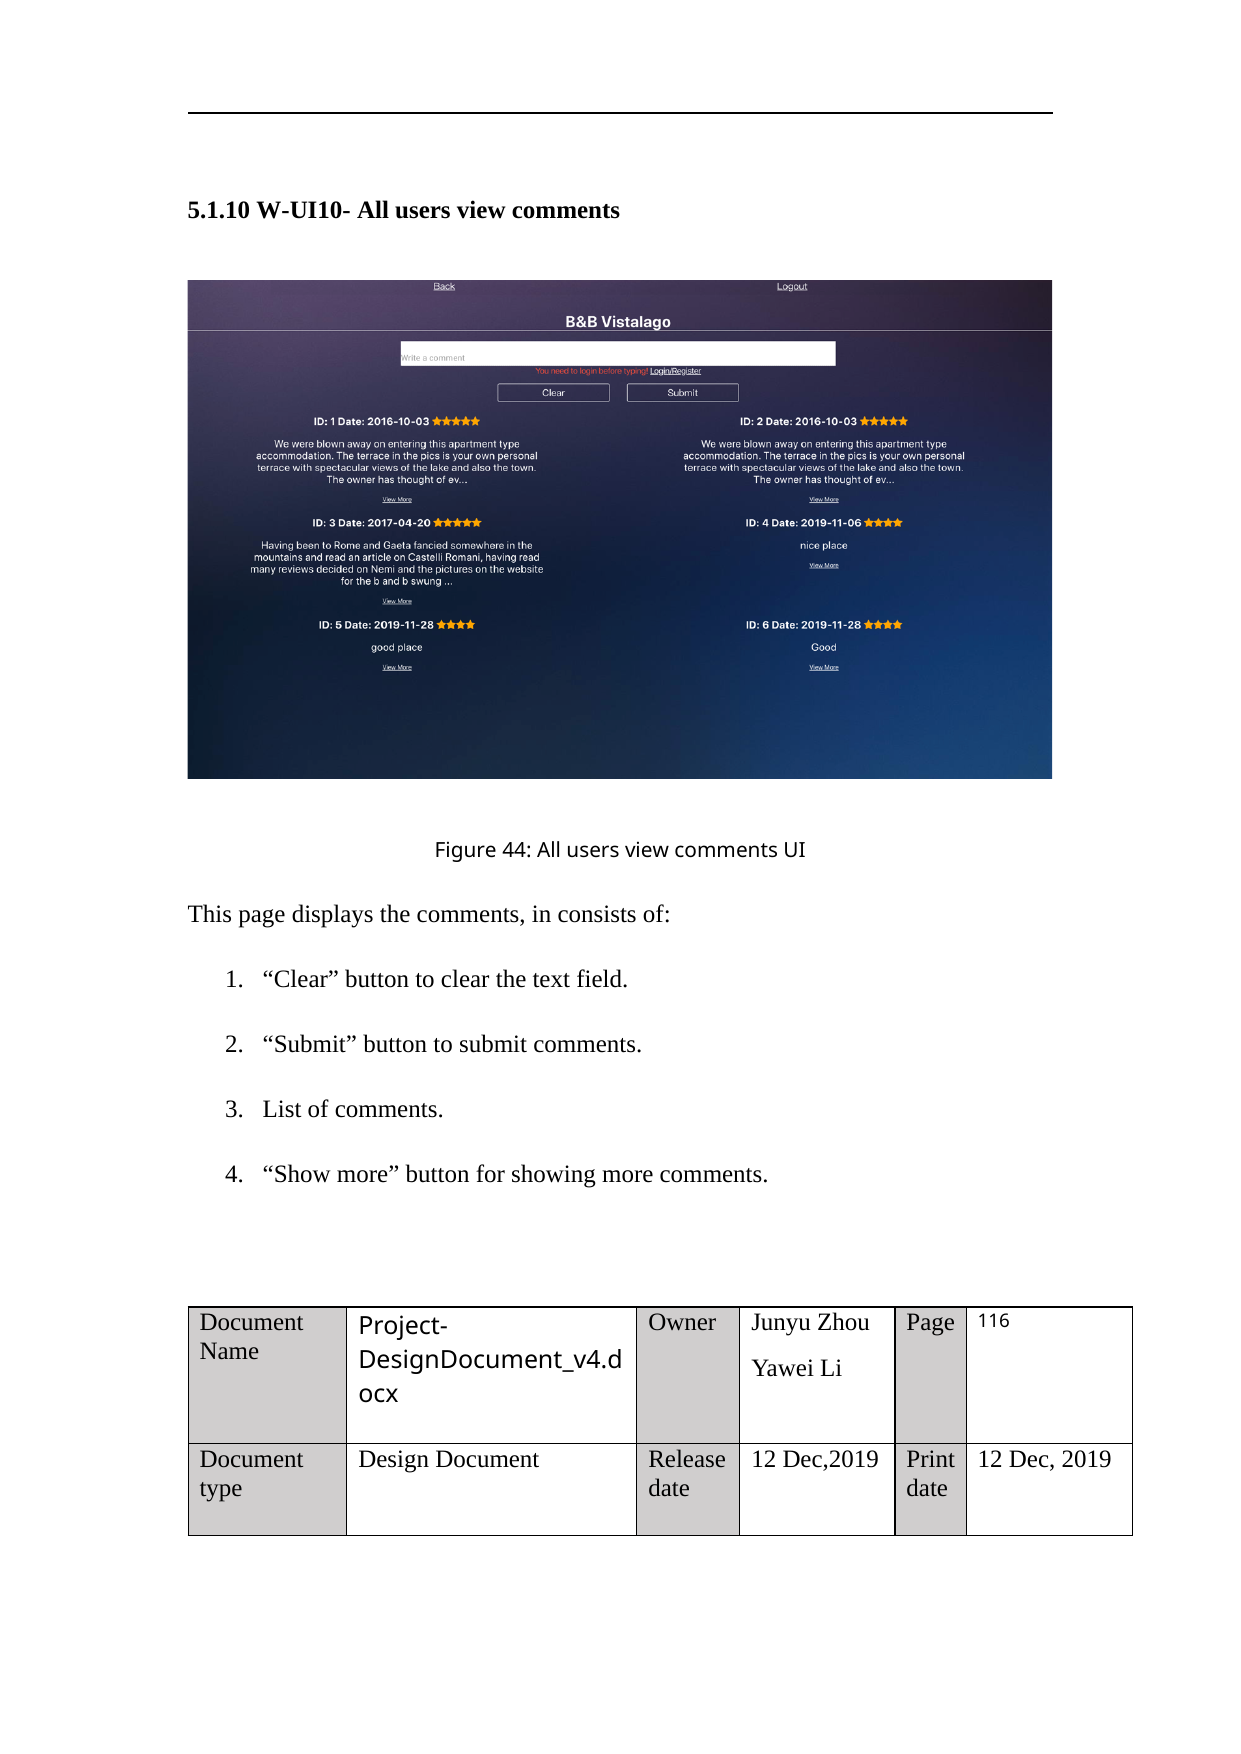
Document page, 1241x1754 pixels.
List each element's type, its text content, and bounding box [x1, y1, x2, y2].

list “Submit” button to submit comments. [225, 1027, 1053, 1061]
text This page displays the comments, in consists of: [187, 897, 1053, 931]
list “Show more” button for showing more comments. [225, 1157, 1053, 1191]
list “Clear” button to clear the text field. [225, 962, 1053, 996]
list List of comments. [225, 1092, 1053, 1126]
subtitle 5.1.10 W-UI10- All users view comments [187, 193, 1053, 227]
picture [187, 280, 1053, 779]
